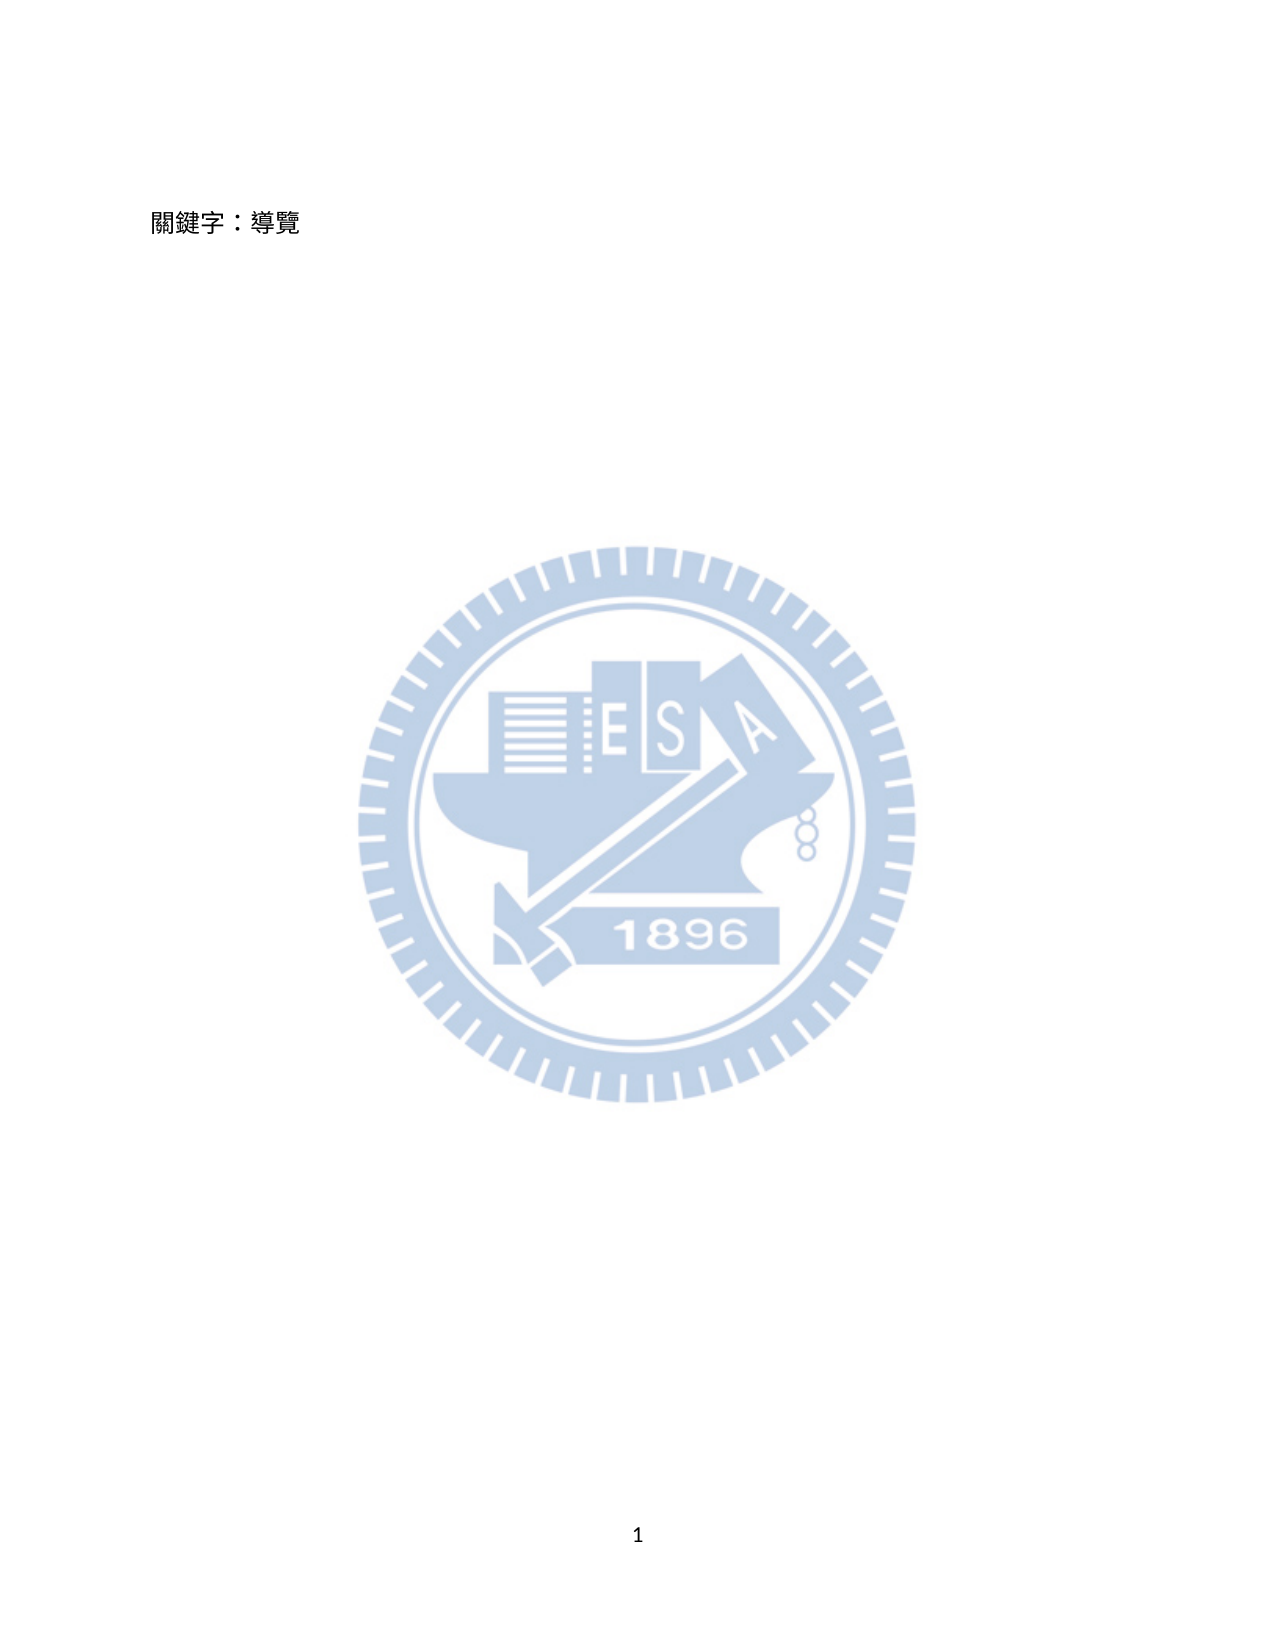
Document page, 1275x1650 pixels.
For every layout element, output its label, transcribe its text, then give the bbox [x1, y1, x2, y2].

text 關鍵字：導覽 [150, 203, 1125, 240]
picture [321, 524, 954, 1126]
